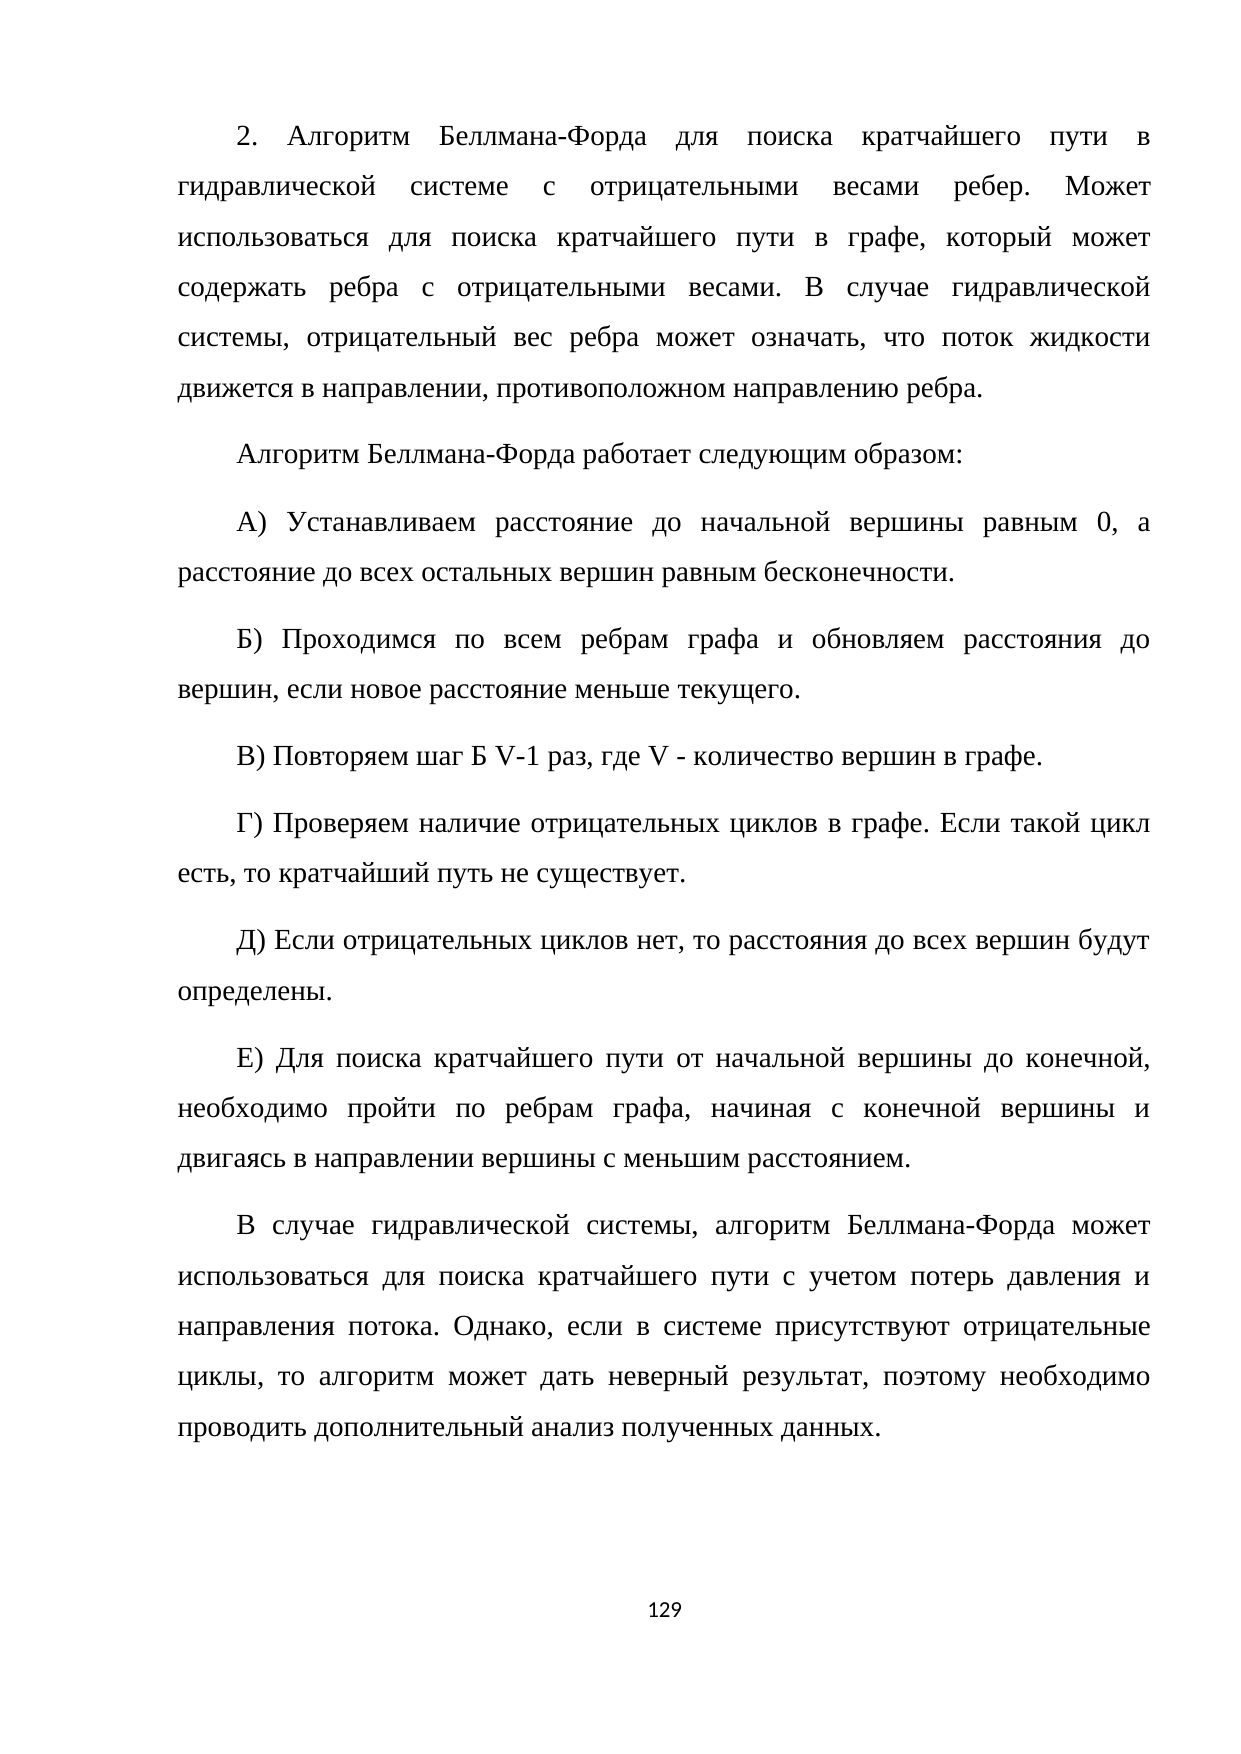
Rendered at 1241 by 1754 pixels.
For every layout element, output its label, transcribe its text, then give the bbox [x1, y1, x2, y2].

text В) Повторяем шаг Б V-1 раз, где V - количество вершин в графе. [177, 738, 1152, 772]
text Алгоритм Беллмана-Форда работает следующим образом: [177, 437, 1152, 470]
text Г) Проверяем наличие отрицательных циклов в графе. Если такой цикл есть, то кратчайший путь не существует. [177, 805, 1152, 889]
text 2. Алгоритм Беллмана-Форда для поиска кратчайшего пути в гидравлической системе с отрицательными весами ребер. Может использоваться для поиска кратчайшего пути в графе, который может содержать ребра с отрицательными весами. В случае гидравлической системы, отрицательный вес ребра может означать, что поток жидкости движется в направлении, противоположном направлению ребра. [177, 118, 1152, 403]
text Б) Проходимся по всем ребрам графа и обновляем расстояния до вершин, если новое расстояние меньше текущего. [177, 621, 1152, 705]
text Д) Если отрицательных циклов нет, то расстояния до всех вершин будут определены. [177, 922, 1152, 1006]
text В случае гидравлической системы, алгоритм Беллмана-Форда может использоваться для поиска кратчайшего пути с учетом потерь давления и направления потока. Однако, если в системе присутствуют отрицательные циклы, то алгоритм может дать неверный результат, поэтому необходимо проводить дополнительный анализ полученных данных. [177, 1207, 1152, 1442]
text Е) Для поиска кратчайшего пути от начальной вершины до конечной, необходимо пройти по ребрам графа, начиная с конечной вершины и двигаясь в направлении вершины с меньшим расстоянием. [177, 1040, 1152, 1174]
text А) Устанавливаем расстояние до начальной вершины равным 0, а расстояние до всех остальных вершин равным бесконечности. [177, 504, 1152, 587]
